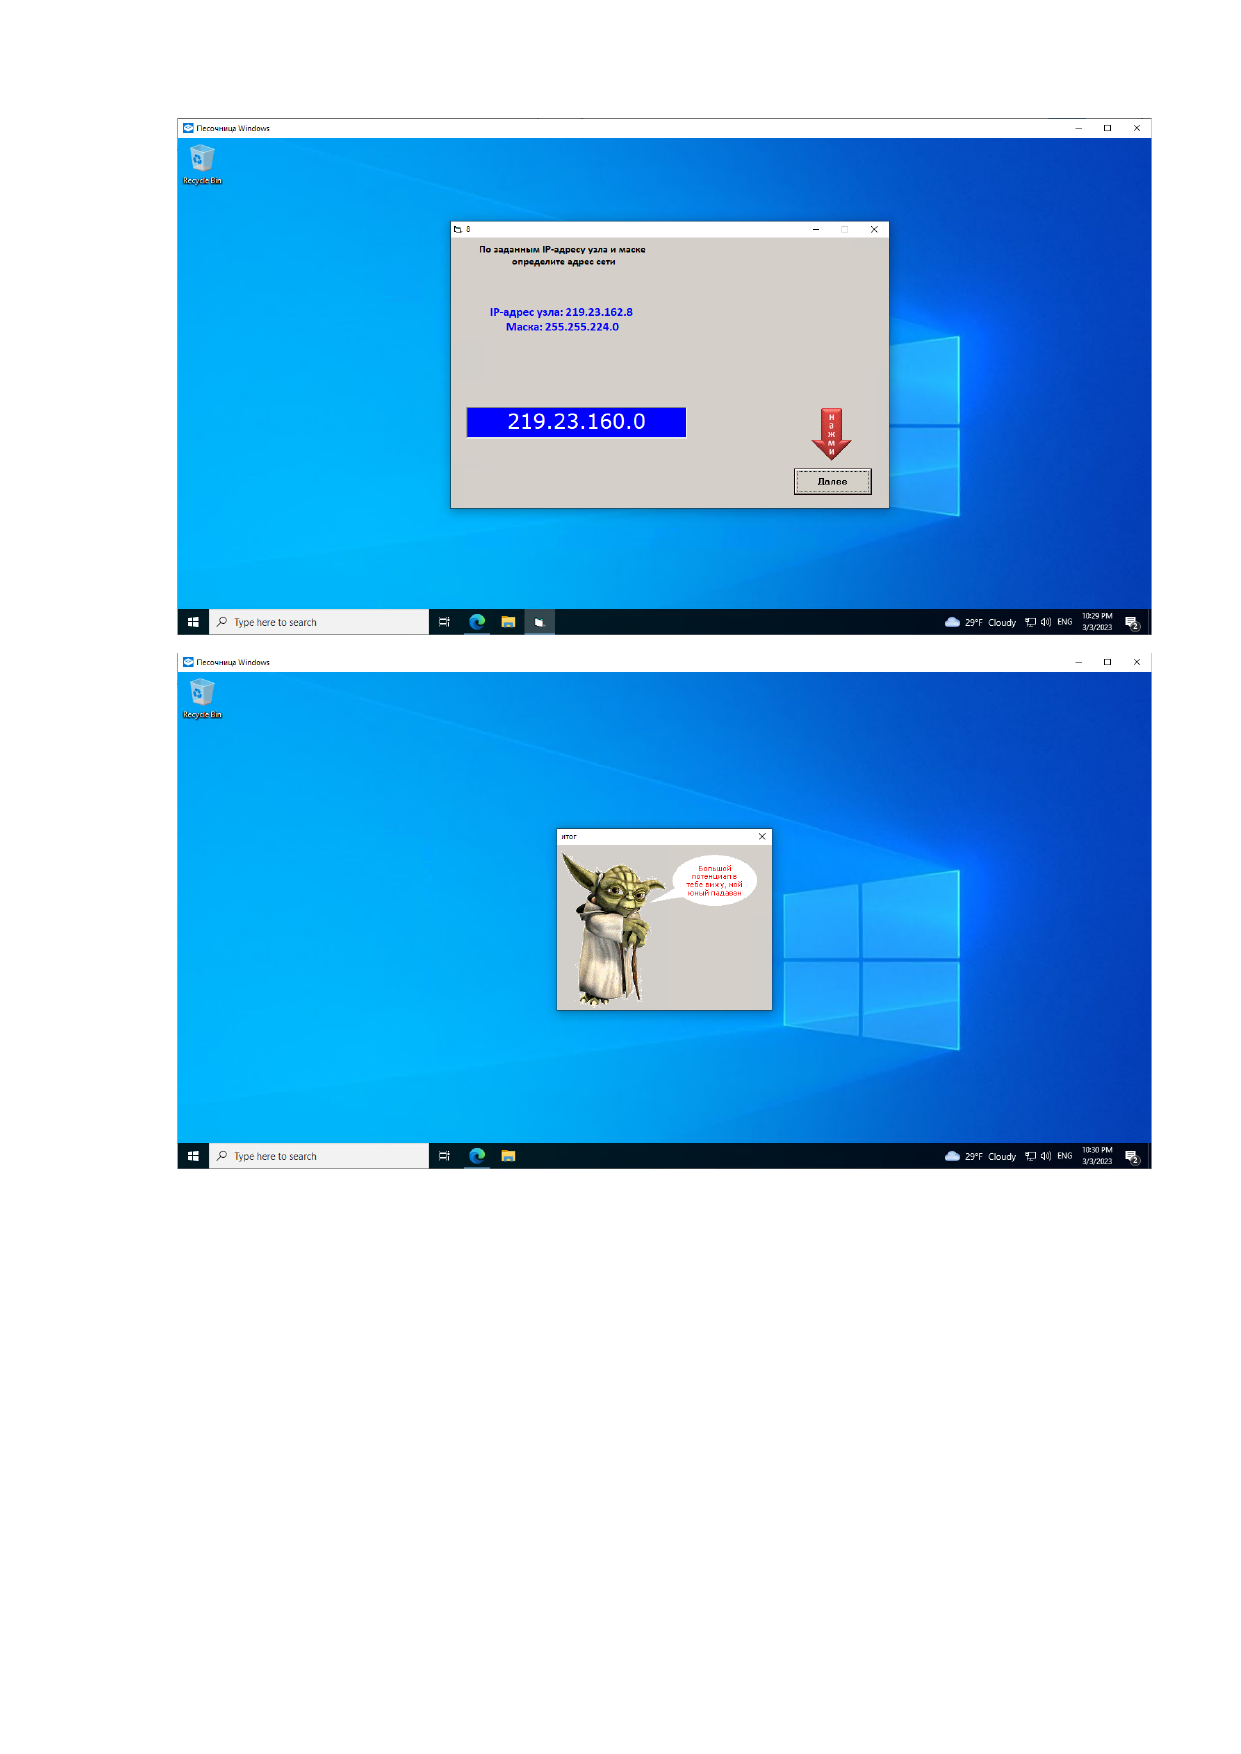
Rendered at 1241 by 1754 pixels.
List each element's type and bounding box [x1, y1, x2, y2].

picture [211, 178, 221, 182]
picture [184, 178, 193, 183]
picture [177, 118, 1152, 635]
picture [191, 145, 213, 171]
picture [211, 712, 221, 716]
picture [191, 679, 213, 705]
picture [184, 712, 193, 717]
picture [177, 653, 1152, 1169]
